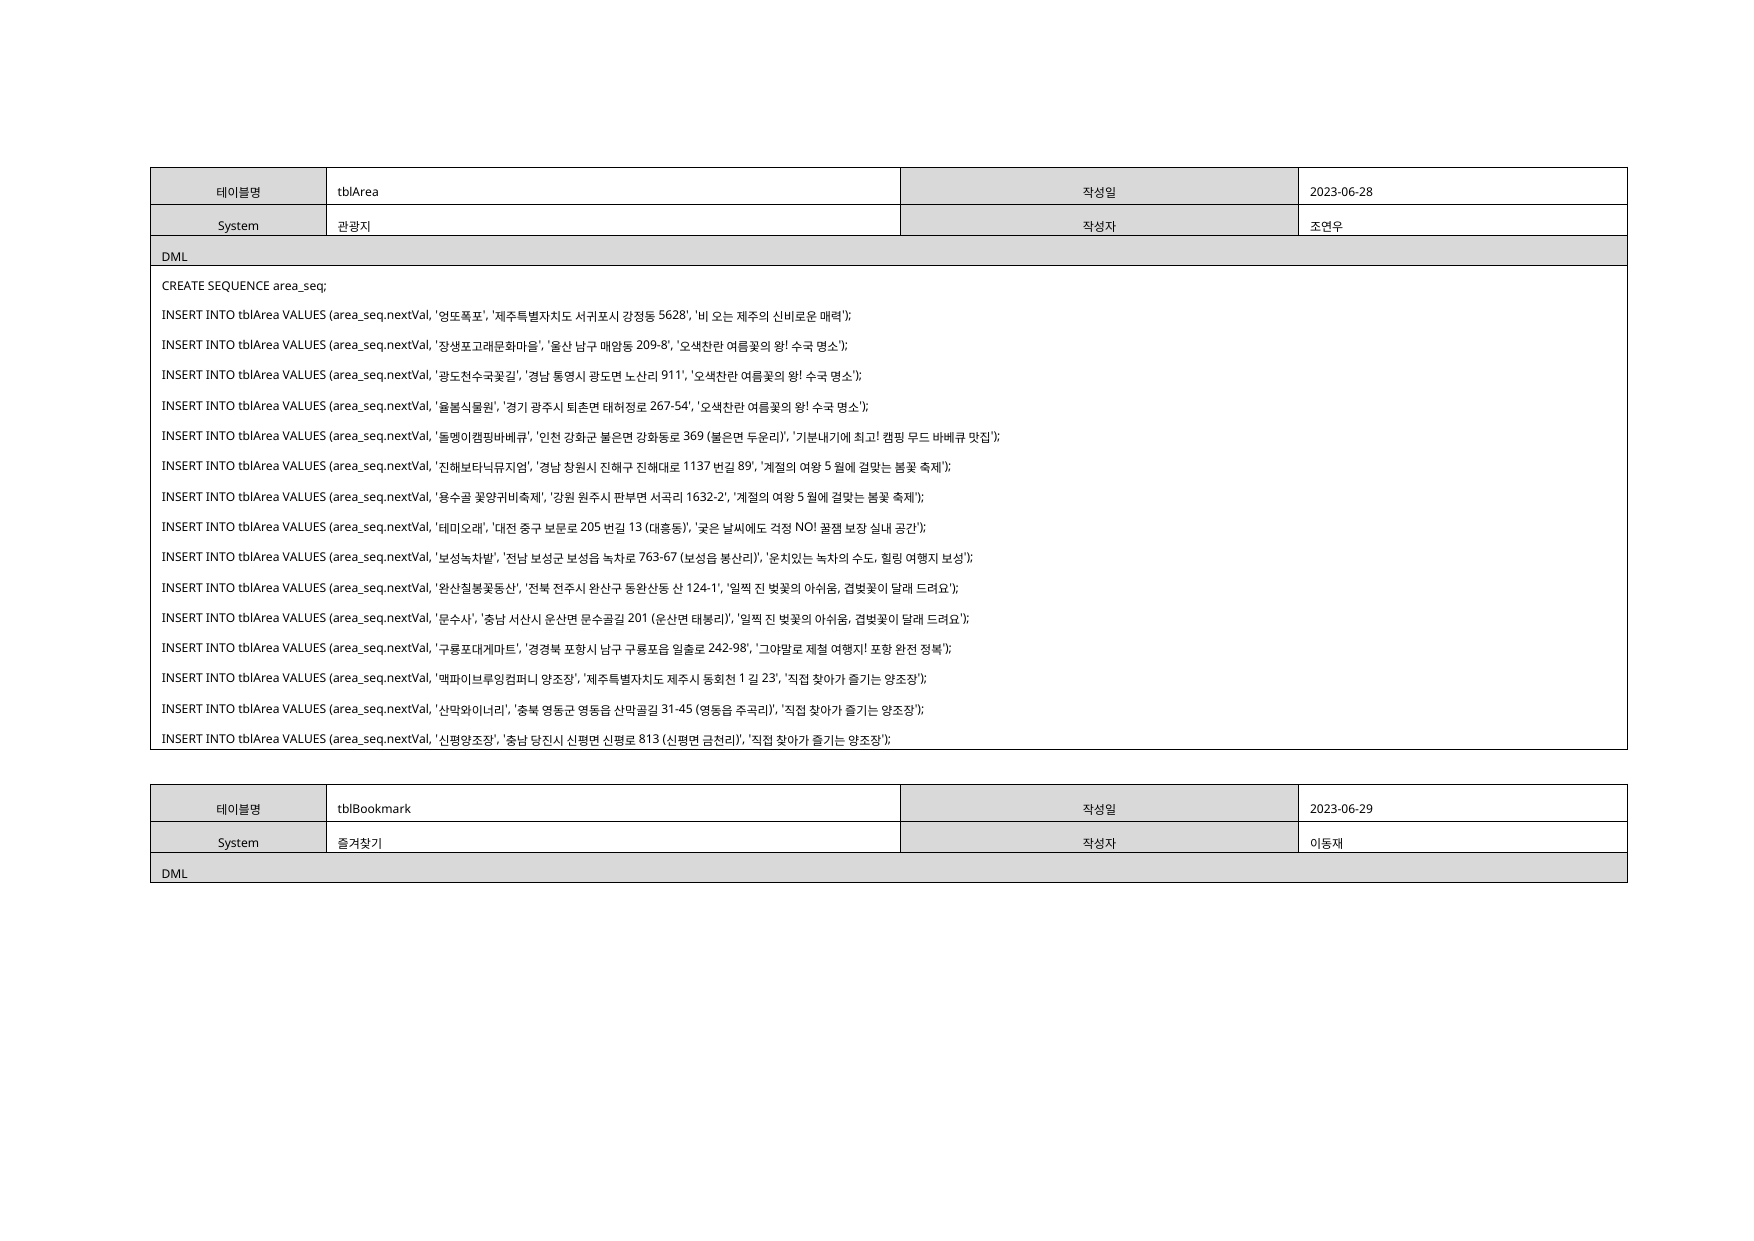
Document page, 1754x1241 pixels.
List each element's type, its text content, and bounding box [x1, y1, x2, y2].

table_header 작성일 [901, 168, 1298, 204]
table_header 테이블명 [151, 785, 326, 821]
table_cell System [151, 822, 326, 852]
table_cell DML [151, 236, 1627, 265]
table_cell 작성자 [901, 822, 1298, 852]
table_header tblArea [327, 168, 900, 204]
table_cell System [151, 205, 326, 235]
table_cell 즐겨찾기 [327, 822, 900, 852]
table_header 2023-06-29 [1299, 785, 1627, 821]
table_header 2023-06-28 [1299, 168, 1627, 204]
table_cell 이동재 [1299, 822, 1627, 852]
table_cell 조연우 [1299, 205, 1627, 235]
table_cell DML [151, 853, 1627, 882]
table_header tblBookmark [327, 785, 900, 821]
table_cell 관광지 [327, 205, 900, 235]
table_cell 작성자 [901, 205, 1298, 235]
table_header 테이블명 [151, 168, 326, 204]
table_header 작성일 [901, 785, 1298, 821]
table_cell CREATE SEQUENCE area_seq; INSERT INTO tblArea VALUES (area_seq.nextVal, '엉또폭포', '제주특별자치도 서귀포시 강정동 5628', '비 오는 제주의 신비로운 매력'); INSERT INTO tblArea VALUES (area_seq.nextVal, '장생포고래문화마을', '울산 남구 매암동 209-8', '오색찬란 여름꽃의 왕! 수국 명소'); INSERT INTO tblArea VALUES (area_seq.nextVal, '광도천수국꽃길', '경남 통영시 광도면 노산리 911', '오색찬란 여름꽃의 왕! 수국 명소'); INSERT INTO tblArea VALUES (area_seq.nextVal, '율봄식물원', '경기 광주시 퇴촌면 태허정로 267-54', '오색찬란 여름꽃의 왕! 수국 명소'); INSERT INTO tblArea VALUES (area_seq.nextVal, '돌멩이캠핑바베큐', '인천 강화군 불은면 강화동로 369 (불은면 두운리)', '기분내기에 최고! 캠핑 무드 바베큐 맛집'); INSERT INTO tblArea VALUES (area_seq.nextVal, '진해보타닉뮤지엄', '경남 창원시 진해구 진해대로1137번길 89', '계절의 여왕 5월에 걸맞는 봄꽃 축제'); INSERT INTO tblArea VALUES (area_seq.nextVal, '용수골 꽃양귀비축제', '강원 원주시 판부면 서곡리 1632-2', '계절의 여왕 5월에 걸맞는 봄꽃 축제'); INSERT INTO tblArea VALUES (area_seq.nextVal, '테미오래', '대전 중구 보문로205번길 13 (대흥동)', '궂은 날씨에도 걱정 NO! 꿀잼 보장 실내 공간'); INSERT INTO tblArea VALUES (area_seq.nextVal, '보성녹차밭', '전남 보성군 보성읍 녹차로 763-67 (보성읍 봉산리)', '운치있는 녹차의 수도, 힐링 여행지 보성'); INSERT INTO tblArea VALUES (area_seq.nextVal, '완산칠봉꽃동산', '전북 전주시 완산구 동완산동 산 124-1', '일찍 진 벚꽃의 아쉬움, 겹벚꽃이 달래 드려요'); INSERT INTO tblArea VALUES (area_seq.nextVal, '문수사', '충남 서산시 운산면 문수골길 201 (운산면 태봉리)', '일찍 진 벚꽃의 아쉬움, 겹벚꽃이 달래 드려요'); INSERT INTO tblArea VALUES (area_seq.nextVal, '구룡포대게마트', '경경북 포항시 남구 구룡포읍 일출로 242-98', '그야말로 제철 여행지! 포항 완전 정복'); INSERT INTO tblArea VALUES (area_seq.nextVal, '맥파이브루잉컴퍼니 양조장', '제주특별자치도 제주시 동회천1길 23', '직접 찾아가 즐기는 양조장'); INSERT INTO tblArea VALUES (area_seq.nextVal, '산막와이너리', '충북 영동군 영동읍 산막골길 31-45 (영동읍 주곡리)', '직접 찾아가 즐기는 양조장'); INSERT INTO tblArea VALUES (area_seq.nextVal, '신평양조장', '충남 당진시 신평면 신평로 813 (신평면 금천리)', '직접 찾아가 즐기는 양조장'); [151, 266, 1627, 749]
